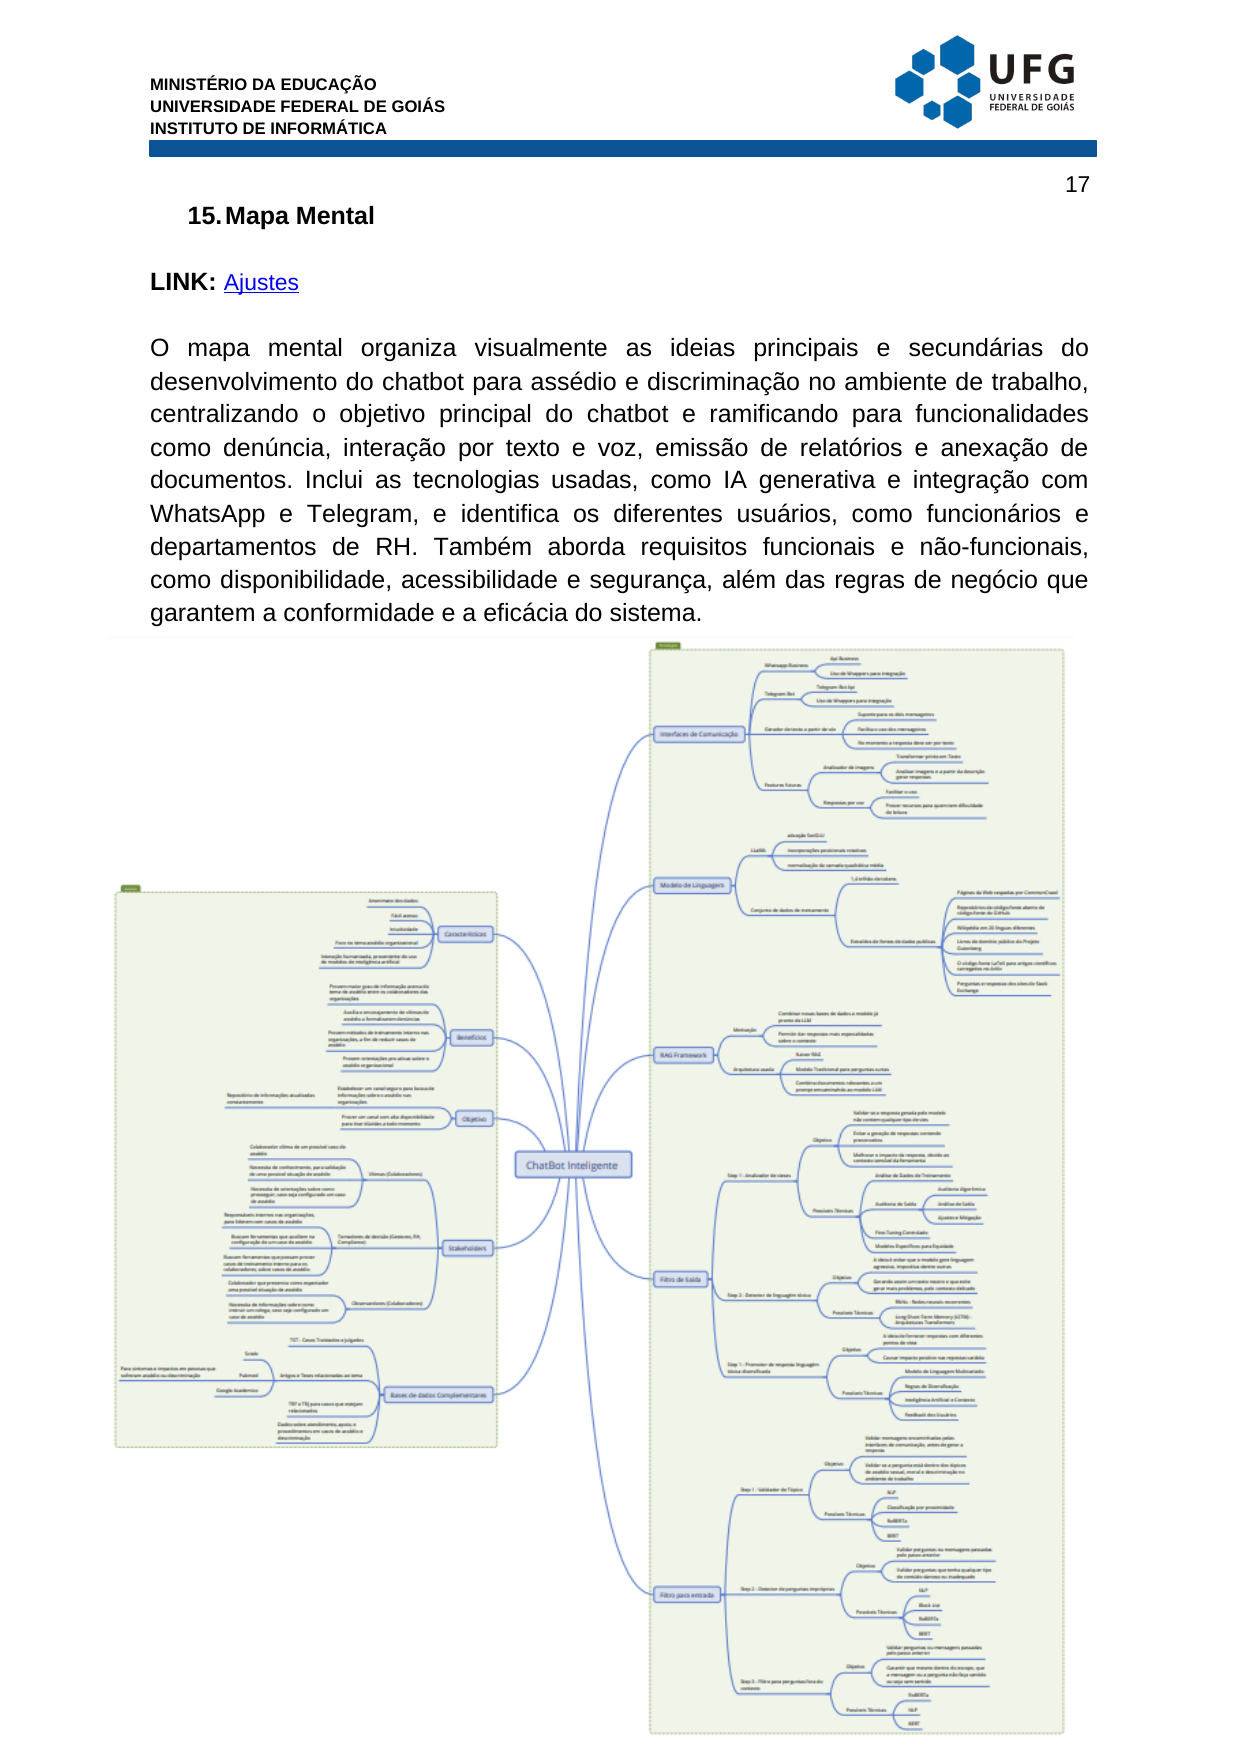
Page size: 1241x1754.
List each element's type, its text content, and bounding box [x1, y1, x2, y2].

picture [106, 636, 1076, 1746]
list Mapa Mental [187, 201, 1090, 230]
text LINK: Ajustes [150, 267, 1090, 296]
text O mapa mental organiza visualmente as ideias principais e secundárias do desenvolvimento do chatbot para assédio e discriminação no ambiente de trabalho, centralizando o objetivo principal do chatbot e ramificando para funcionalidades como denúncia, interação por texto e voz, emissão de relatórios e anexação de documentos. Inclui as tecnologias usadas, como IA generativa e integração com WhatsApp e Telegram, e identifica os diferentes usuários, como funcionários e departamentos de RH. Também aborda requisitos funcionais e não-funcionais, como disponibilidade, acessibilidade e segurança, além das regras de negócio que garantem a conformidade e a eficácia do sistema. [150, 333, 1090, 626]
picture [895, 32, 1090, 129]
